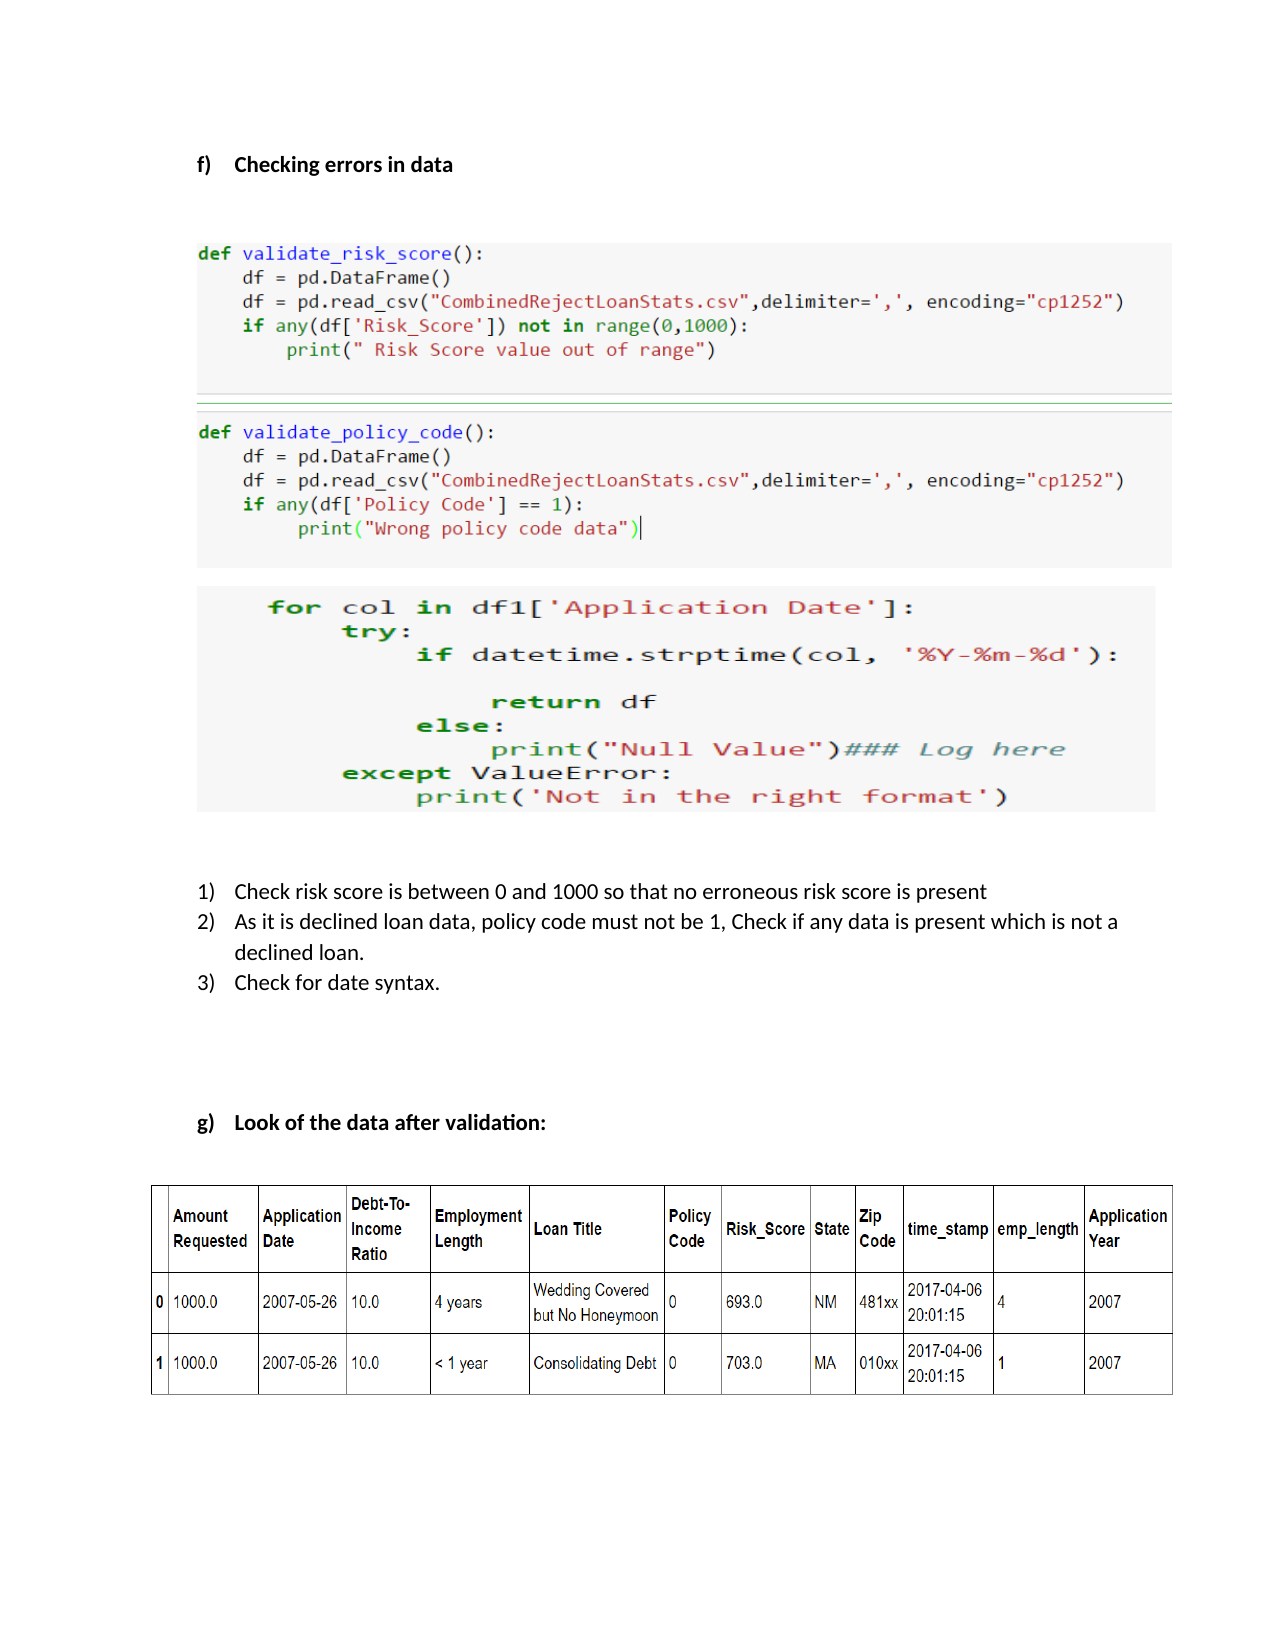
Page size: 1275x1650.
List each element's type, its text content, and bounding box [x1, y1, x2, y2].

picture [196, 586, 1156, 812]
list Checking errors in data [197, 150, 1125, 178]
list Look of the data after validation: [197, 1108, 1125, 1137]
list As it is declined loan data, policy code must not be 1, Check if any data is present which is not a declined loan. [197, 907, 1125, 966]
picture [196, 243, 1172, 568]
list Check for date syntax. [197, 968, 1125, 996]
list Check risk score is between 0 and 1000 so that no erroneous risk score is present [197, 877, 1125, 905]
picture [150, 1185, 1175, 1395]
